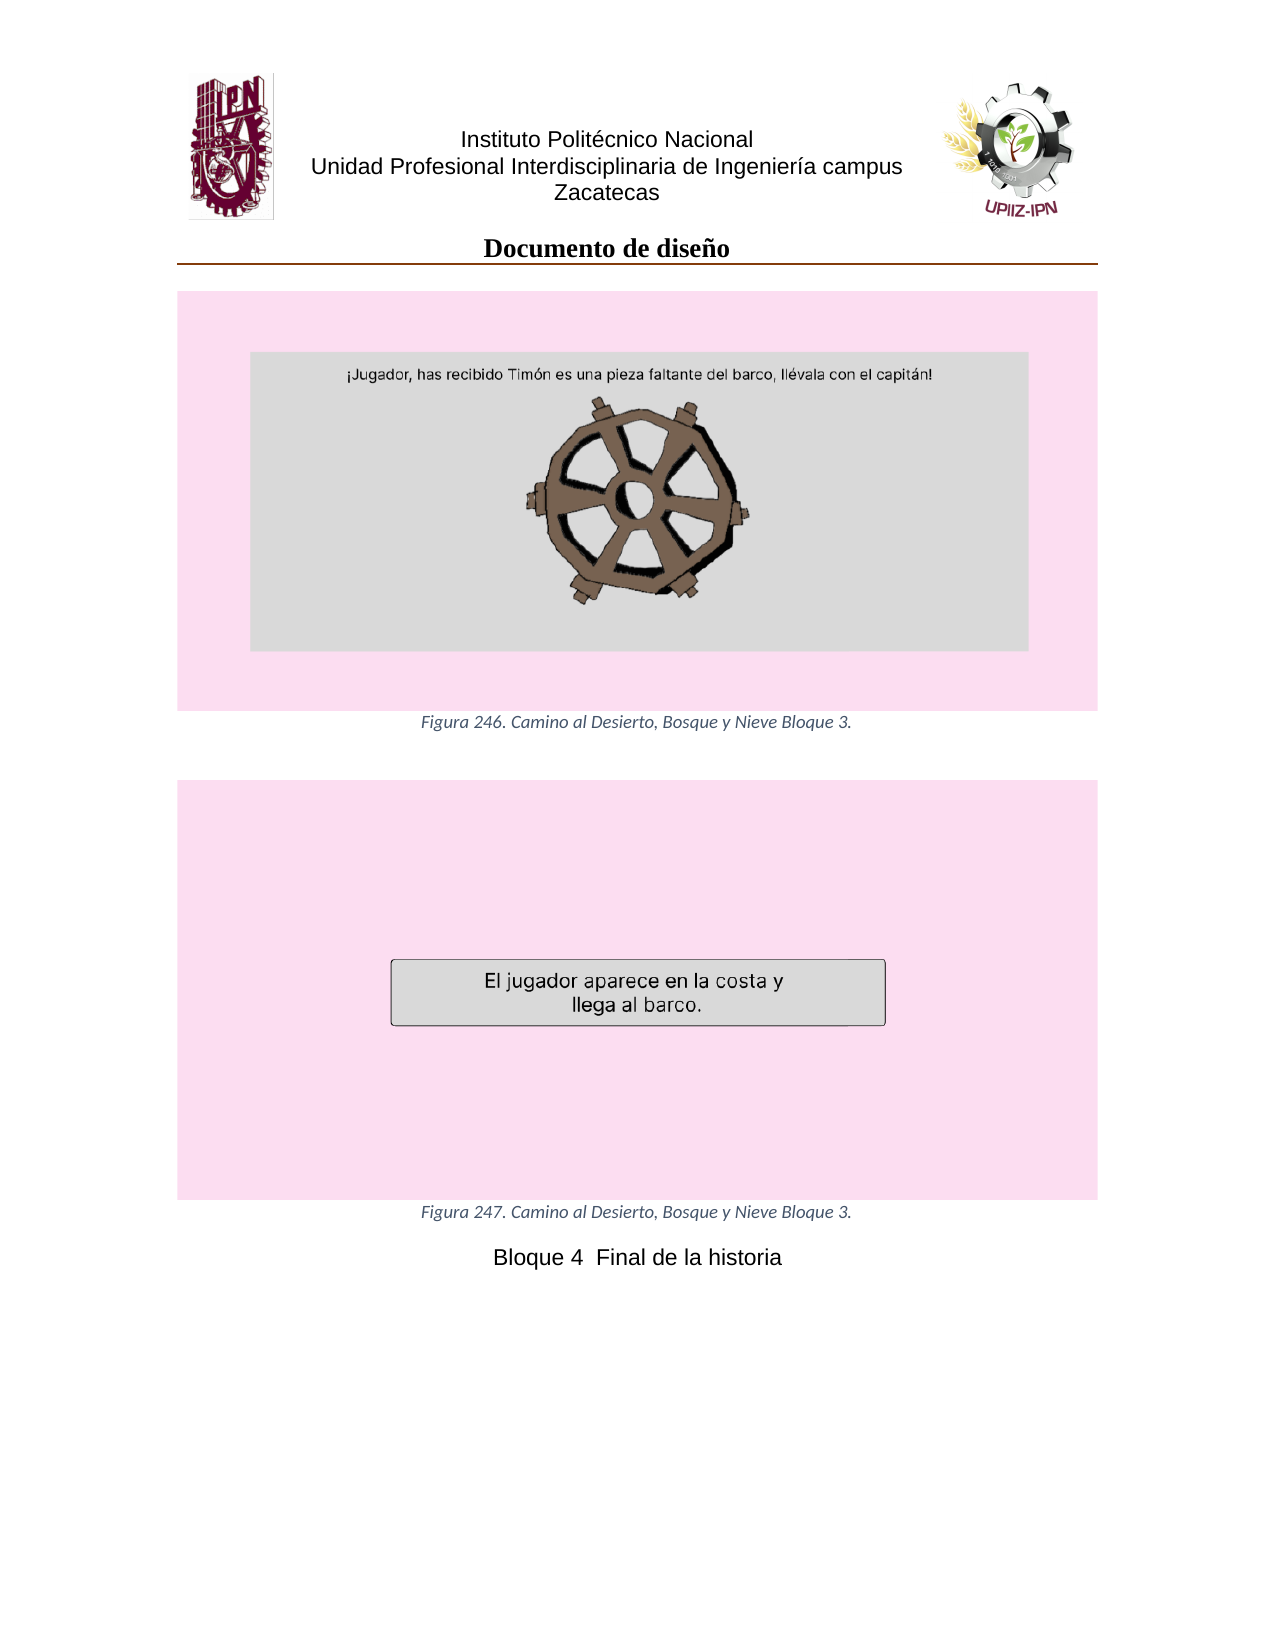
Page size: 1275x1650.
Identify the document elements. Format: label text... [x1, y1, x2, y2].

picture [177, 780, 1098, 1200]
text Figura 247. Camino al Desierto, Bosque y Nieve Bloque 3. [177, 1200, 1098, 1223]
text Bloque 4 Final de la historia [177, 1244, 1098, 1270]
picture [177, 291, 1098, 711]
text Figura 246. Camino al Desierto, Bosque y Nieve Bloque 3. [177, 711, 1098, 733]
picture [936, 73, 1083, 223]
picture [188, 73, 274, 220]
